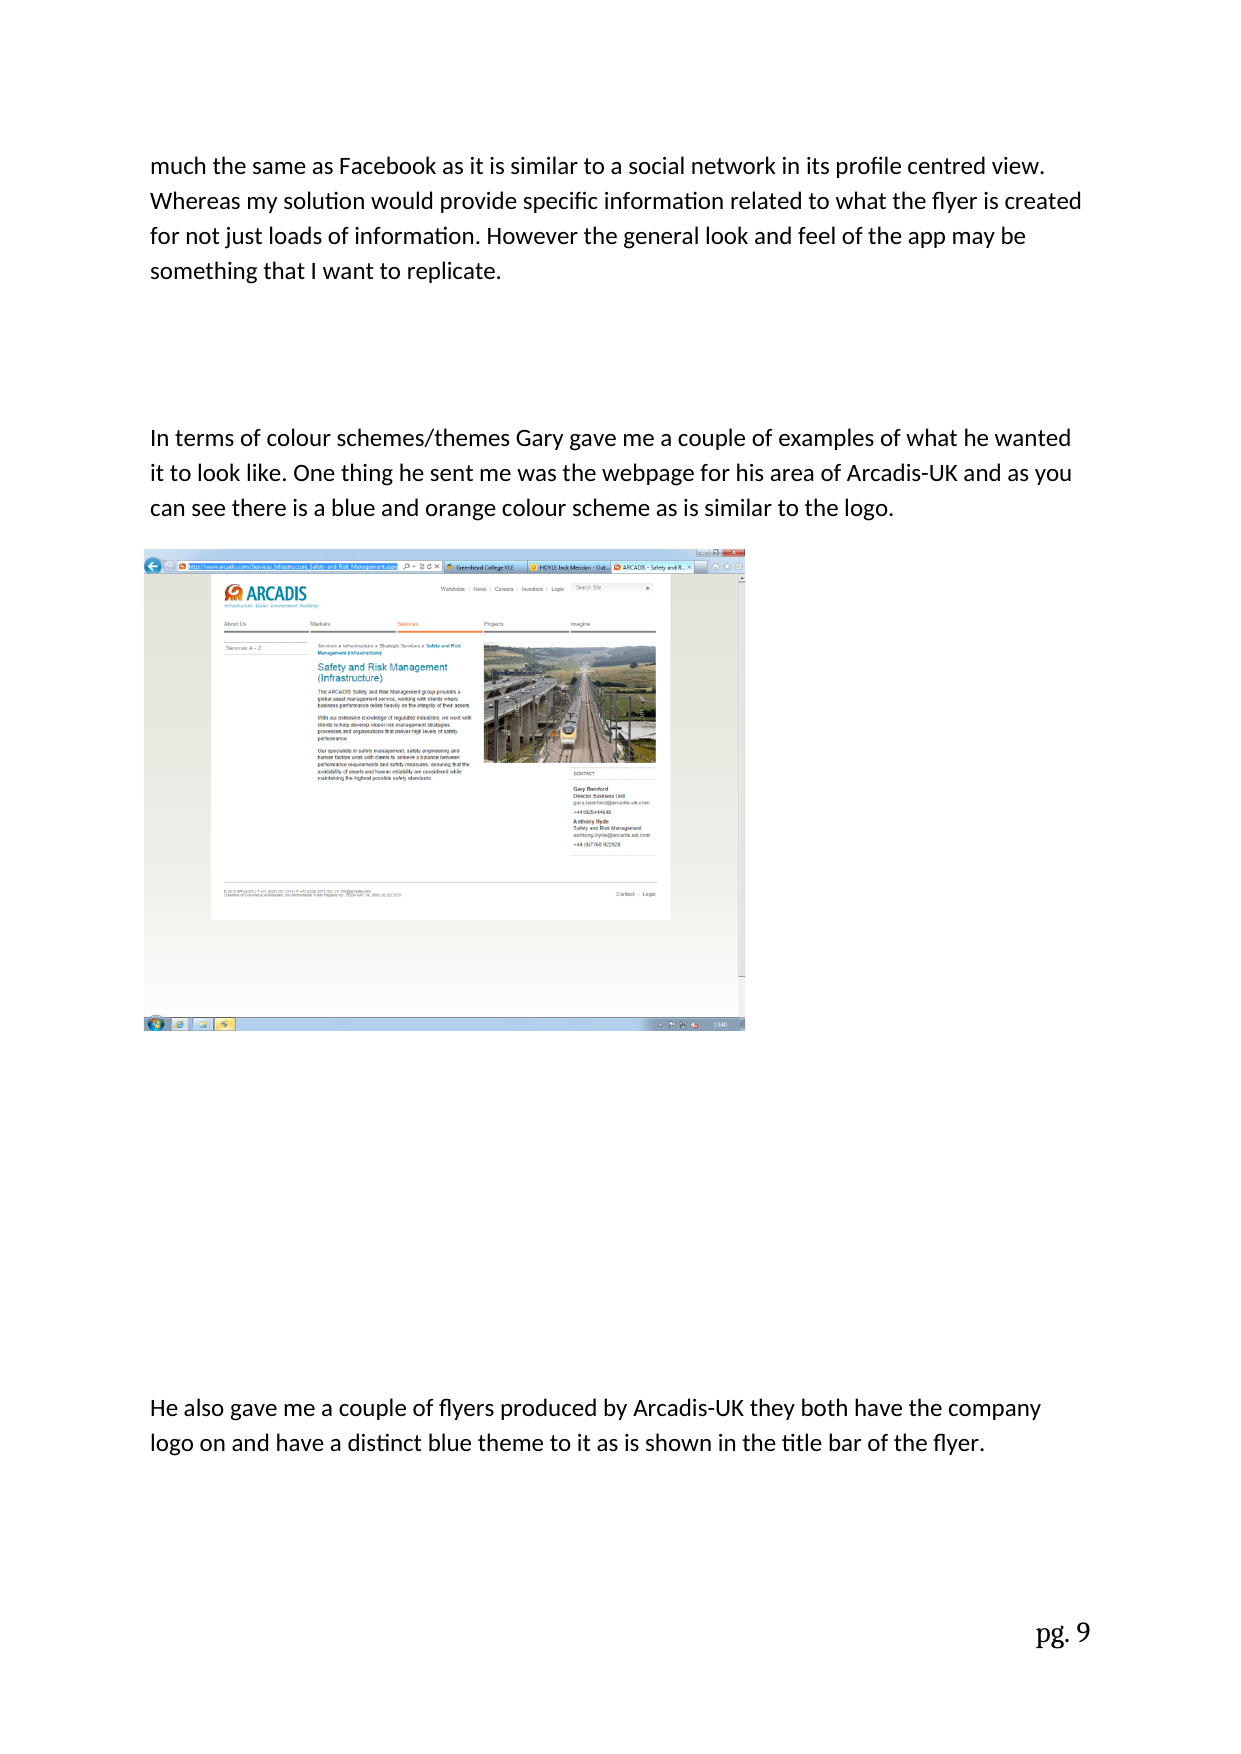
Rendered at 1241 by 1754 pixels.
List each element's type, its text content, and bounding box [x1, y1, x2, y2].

text He also gave me a couple of flyers produced by Arcadis-UK they both have the company logo on and have a distinct blue theme to it as is shown in the title bar of the flyer. [150, 1392, 1090, 1458]
text In terms of colour schemes/themes Gary gave me a couple of examples of what he wanted it to look like. One thing he sent me was the webpage for his area of Arcadis-UK and as you can see there is a blue and orange colour scheme as is similar to the logo. [150, 422, 1090, 523]
picture [143, 549, 746, 1031]
